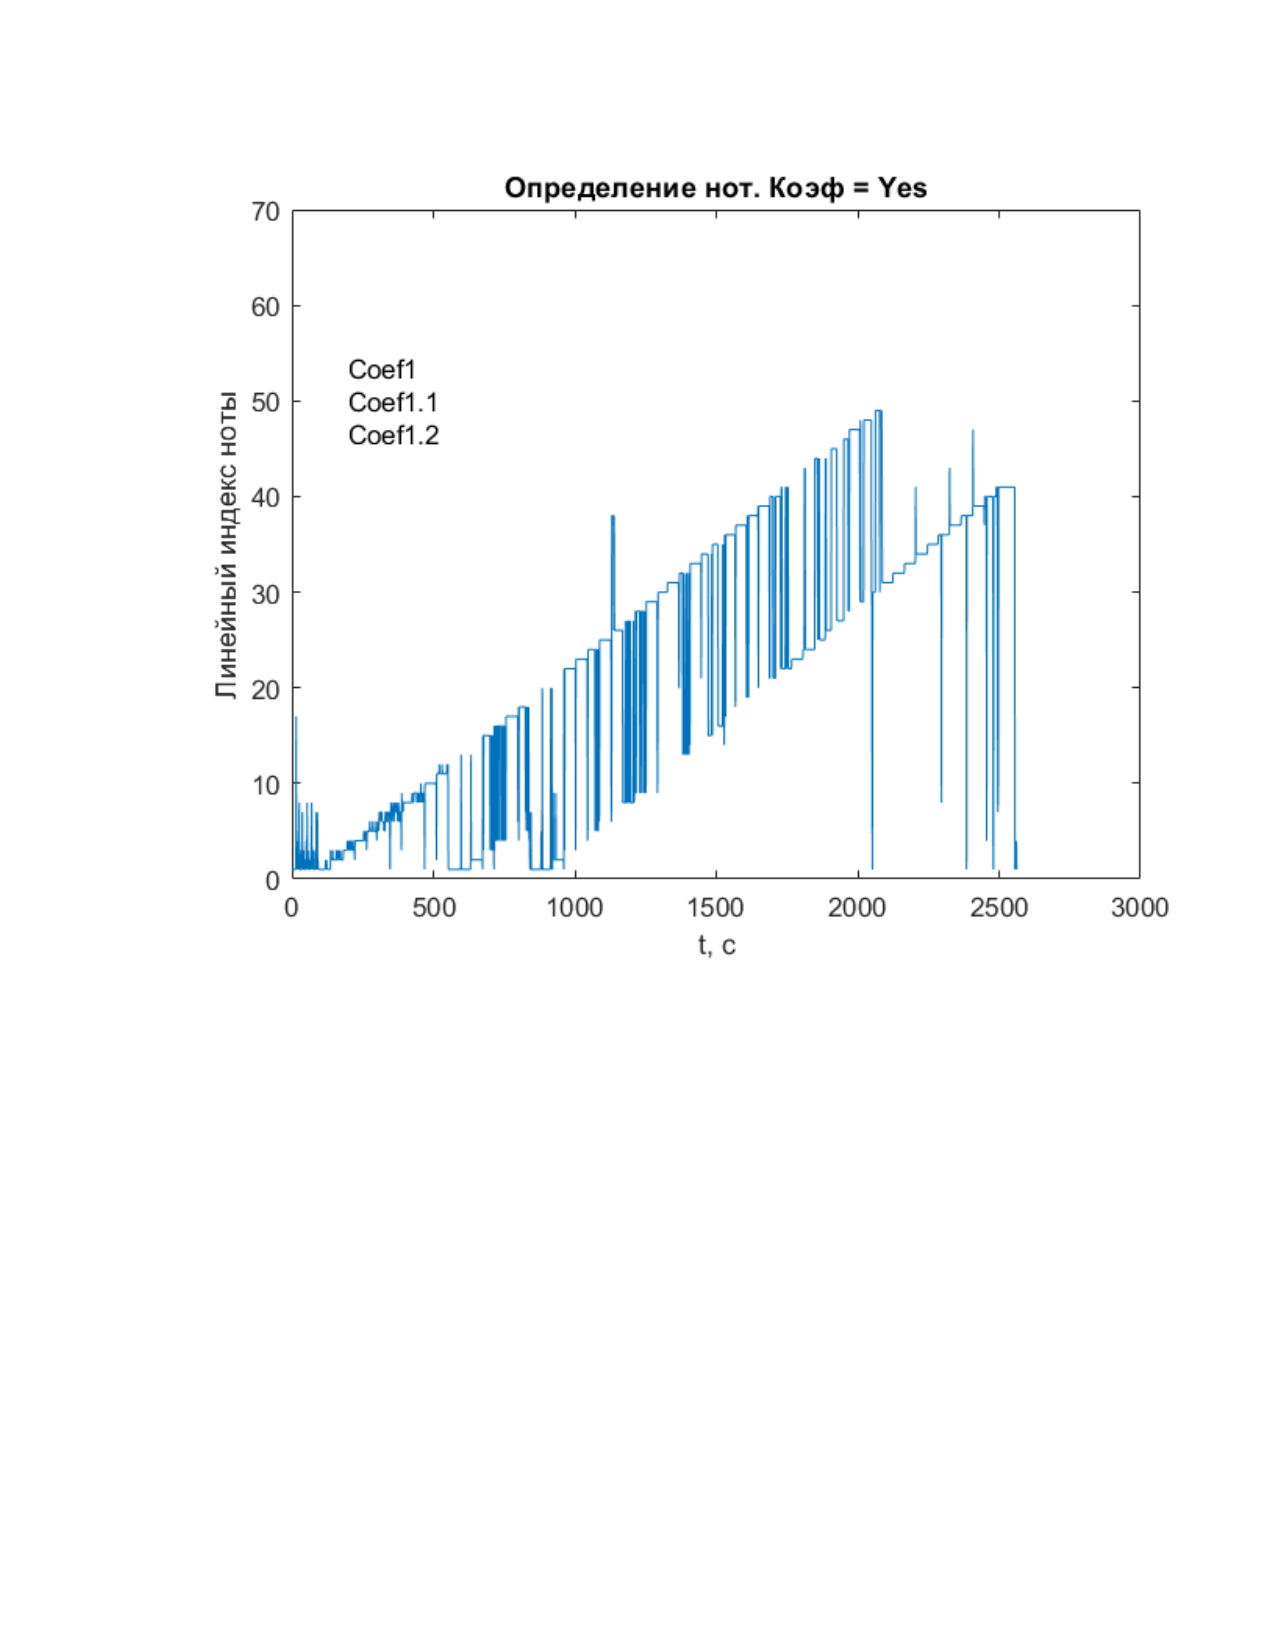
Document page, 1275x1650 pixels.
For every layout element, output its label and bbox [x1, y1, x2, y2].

picture [150, 150, 1244, 970]
